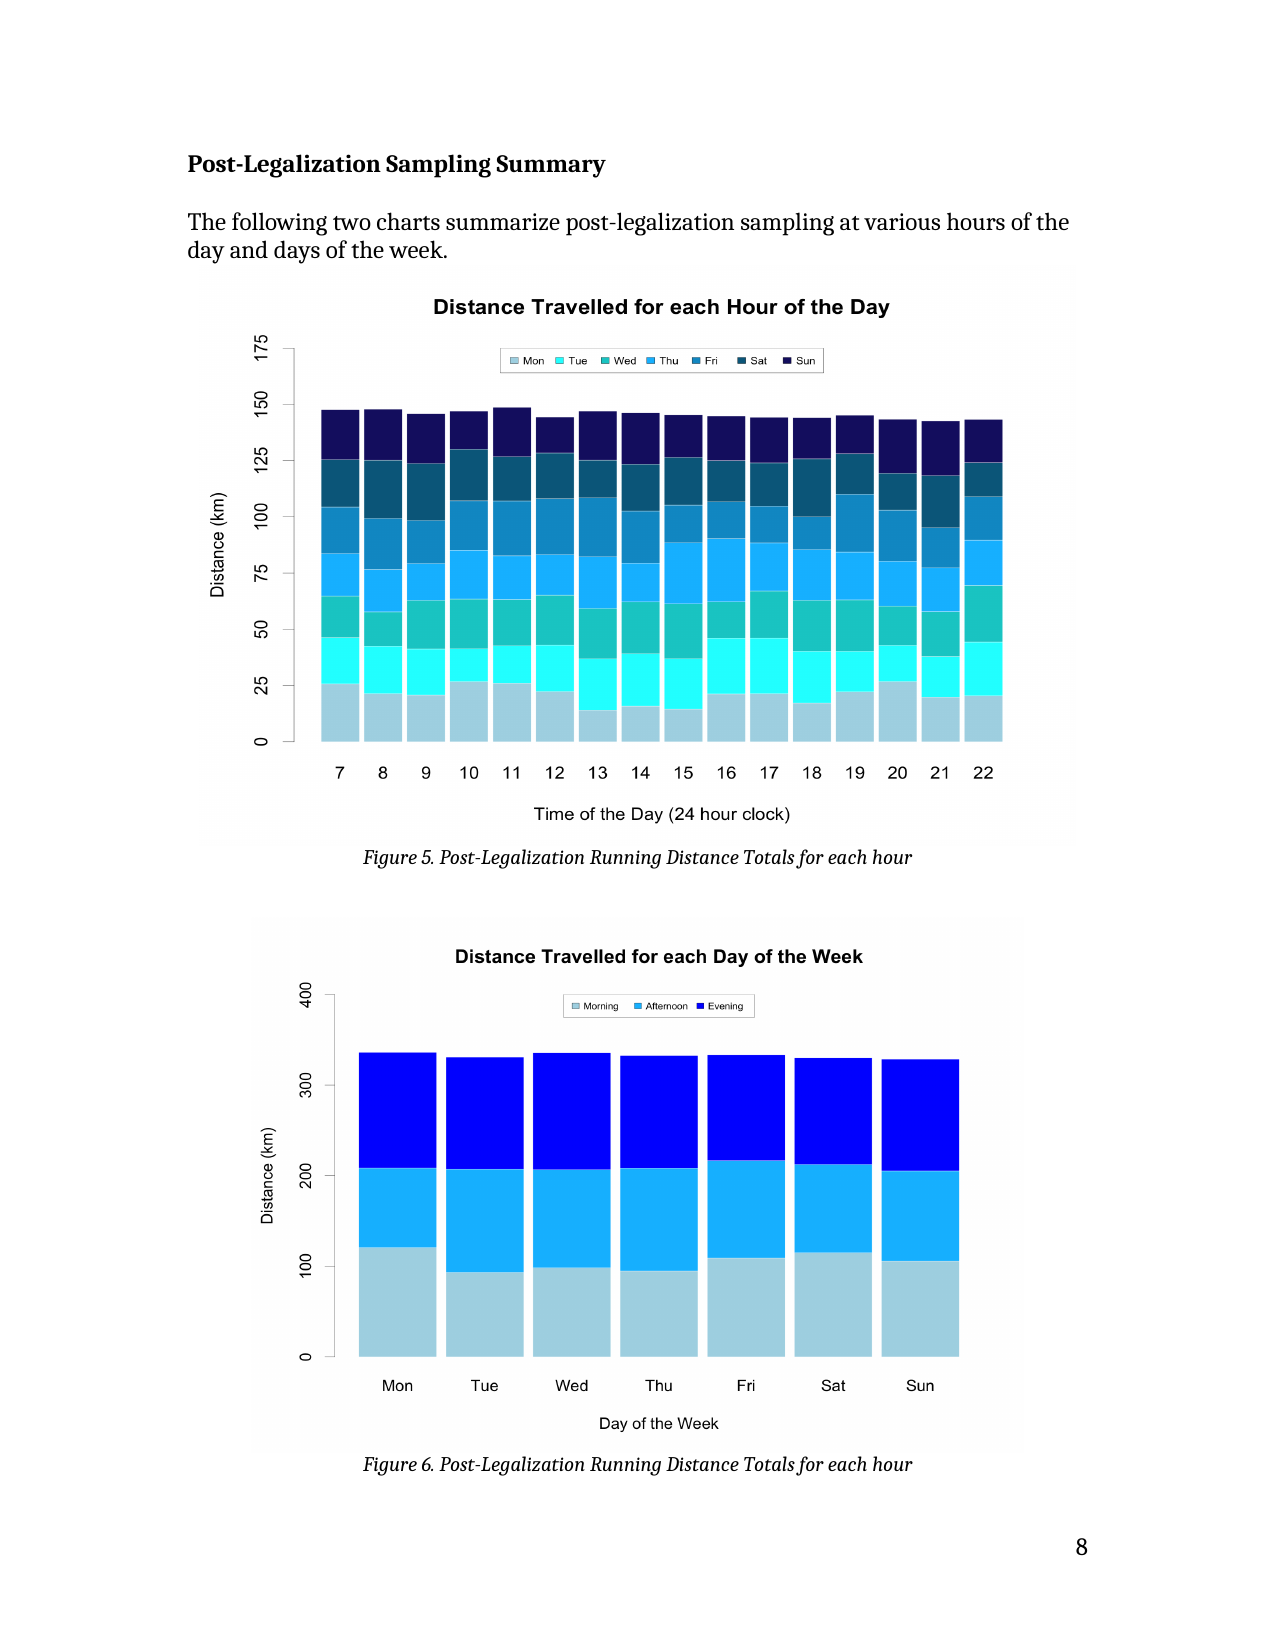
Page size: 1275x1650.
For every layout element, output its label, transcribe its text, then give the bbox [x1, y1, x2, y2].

text Post-Legalization Sampling Summary [187, 150, 1088, 179]
text The following two charts summarize post-legalization sampling at various hours of the day and days of the week. [187, 207, 1088, 265]
picture [199, 265, 1076, 846]
text Figure 6. Post-Legalization Running Distance Totals for each hour [187, 1452, 1088, 1476]
picture [251, 917, 1024, 1453]
